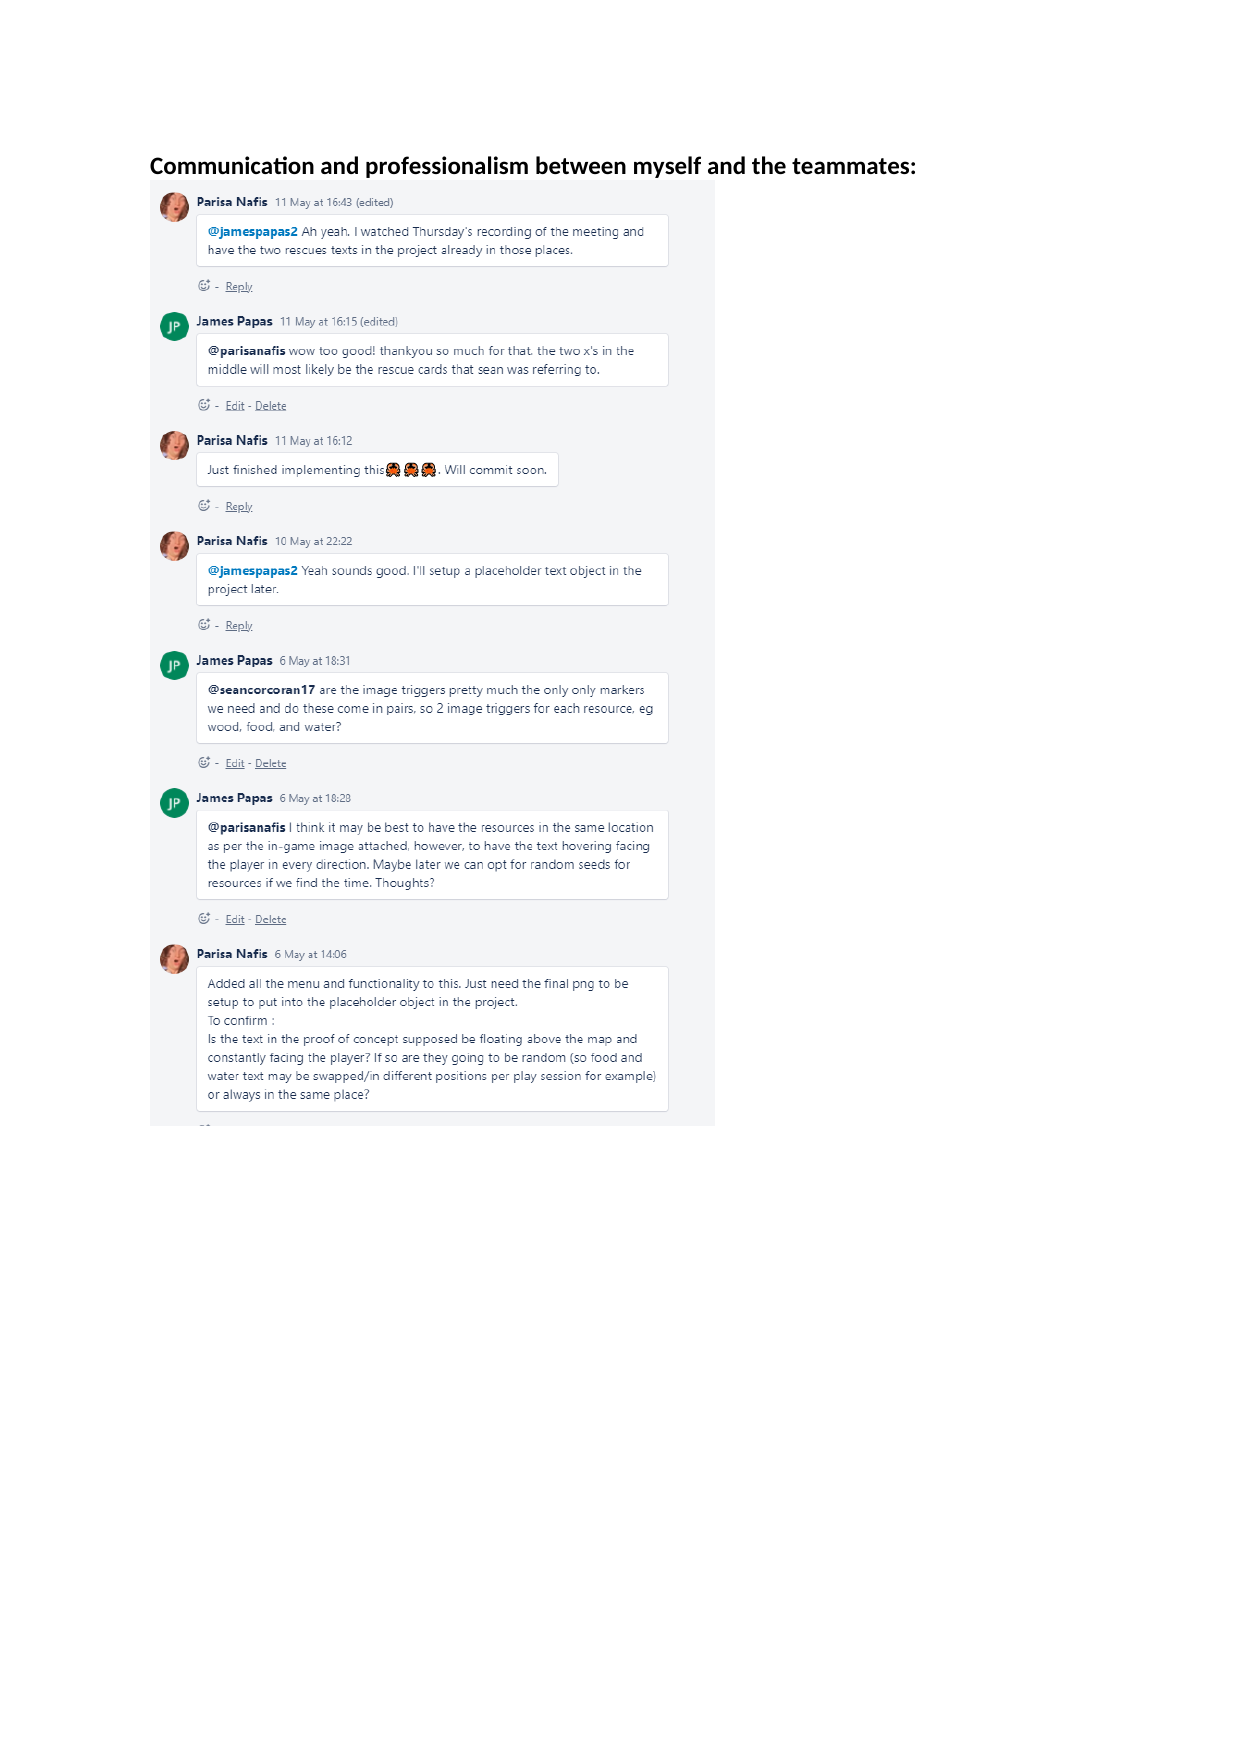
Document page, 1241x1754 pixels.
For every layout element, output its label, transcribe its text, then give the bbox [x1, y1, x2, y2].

picture [150, 180, 715, 1126]
